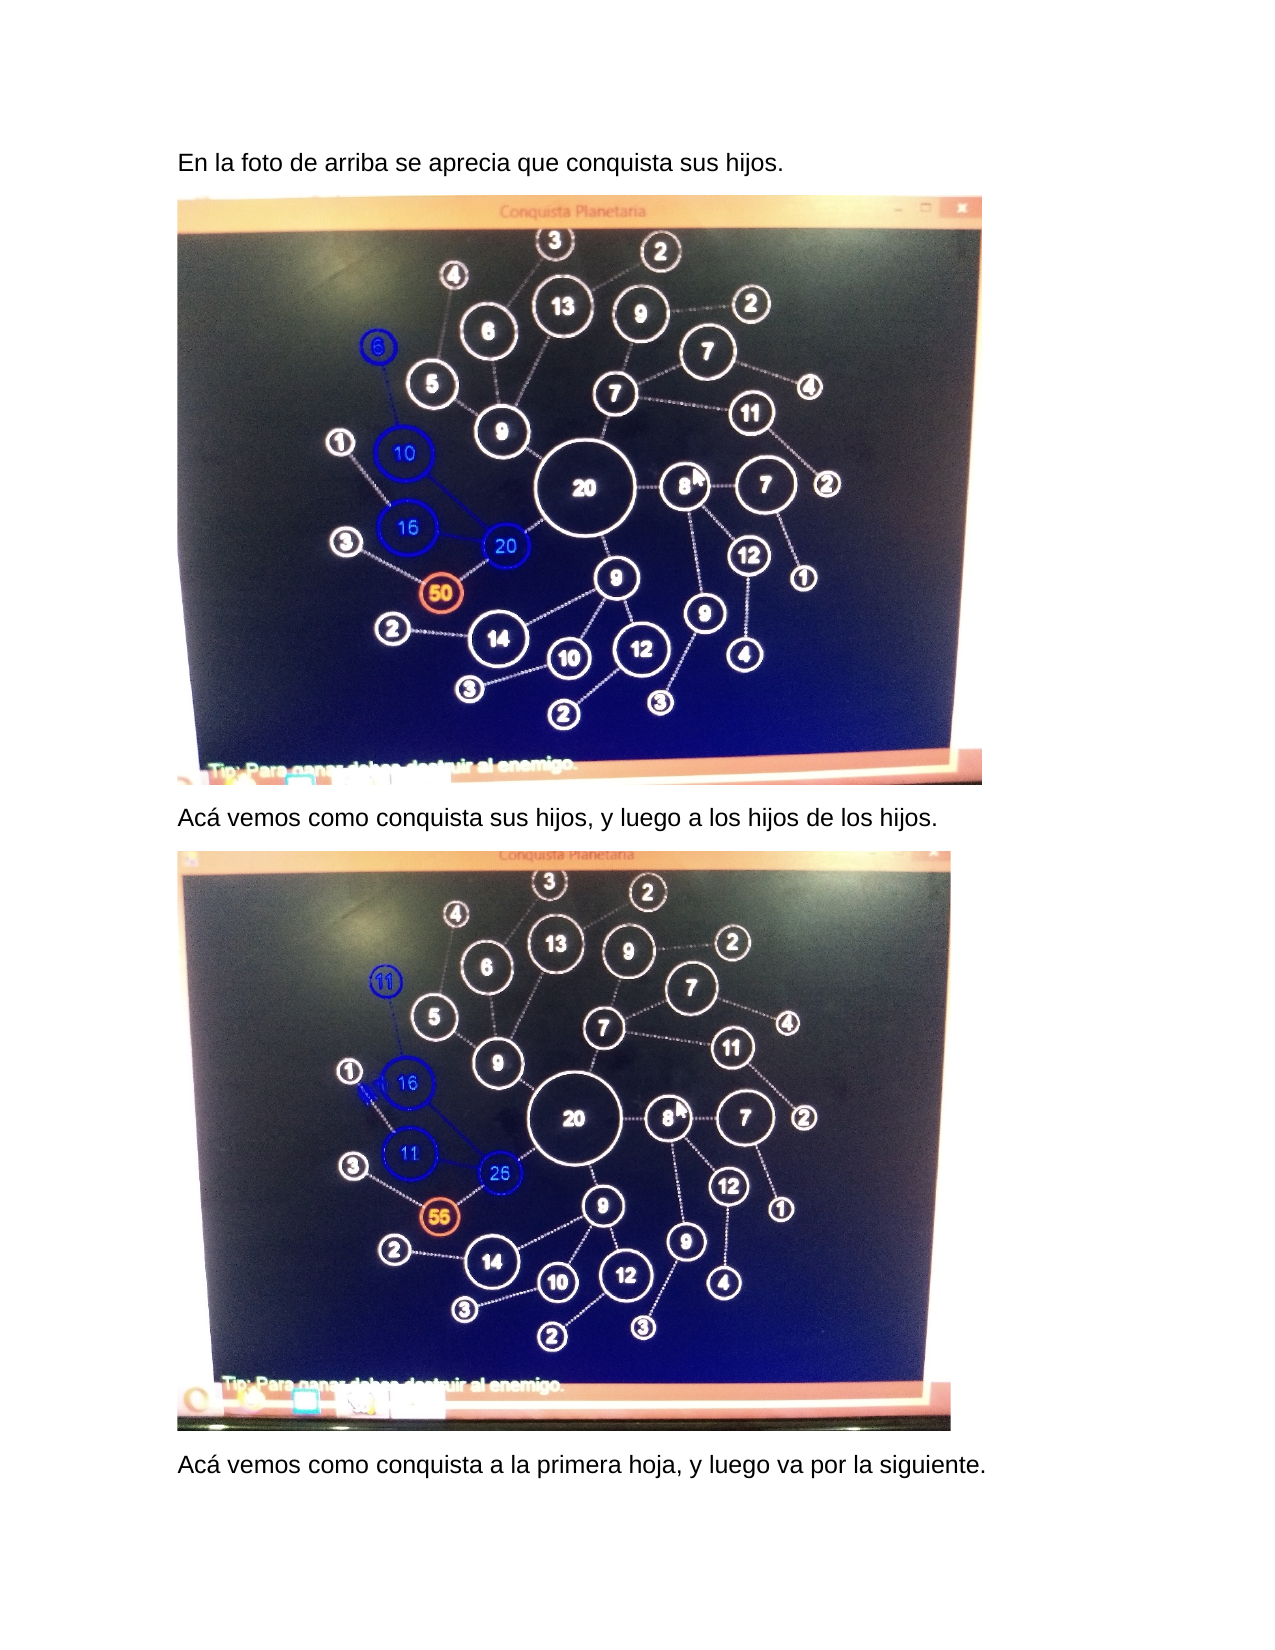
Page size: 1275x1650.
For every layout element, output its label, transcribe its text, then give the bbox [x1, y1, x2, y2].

text Acá vemos como conquista a la primera hoja, y luego va por la siguiente. [177, 1450, 1098, 1479]
picture [177, 851, 951, 1431]
text Acá vemos como conquista sus hijos, y luego a los hijos de los hijos. [177, 803, 1098, 832]
picture [177, 195, 982, 785]
text En la foto de arriba se aprecia que conquista sus hijos. [177, 148, 1098, 176]
